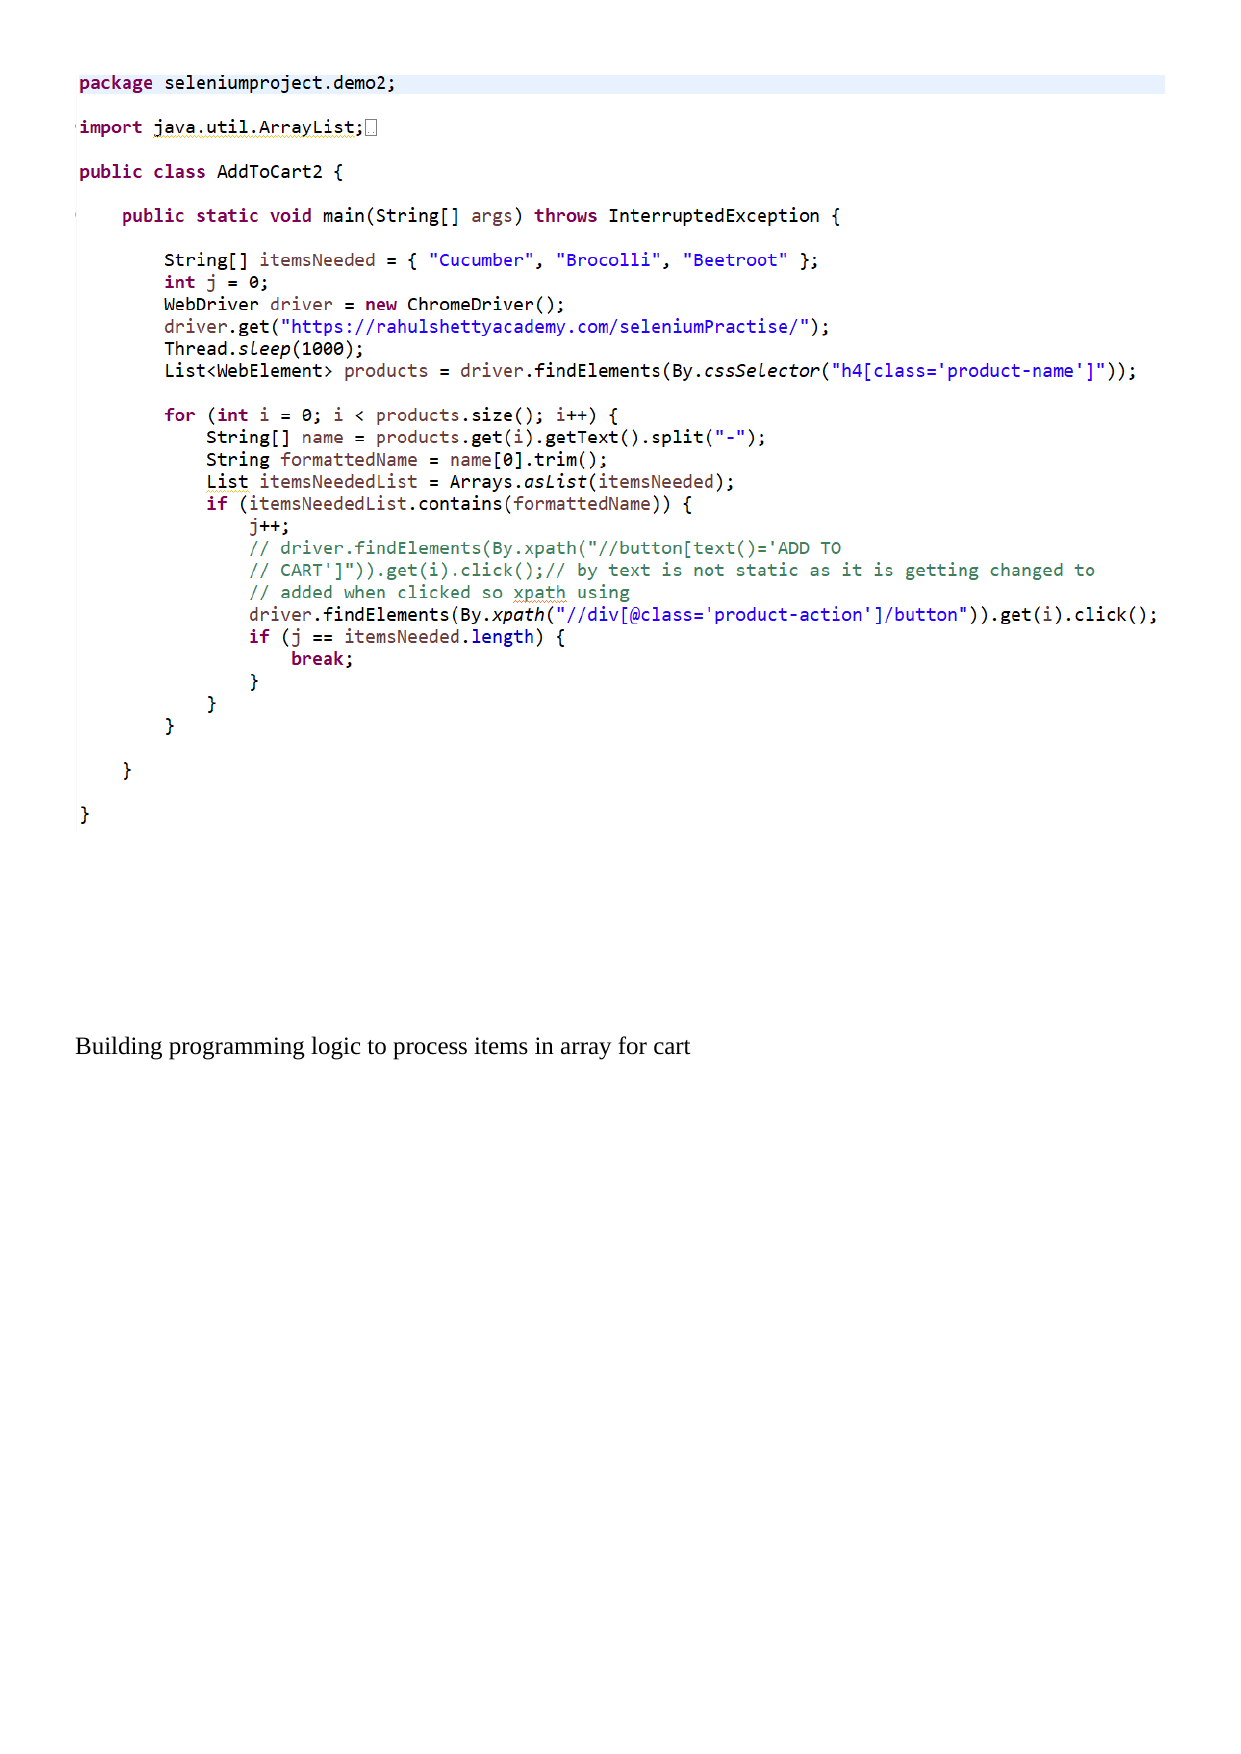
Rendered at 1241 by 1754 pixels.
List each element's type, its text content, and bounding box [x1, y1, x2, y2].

text Building programming logic to process items in array for cart [75, 1031, 1165, 1060]
